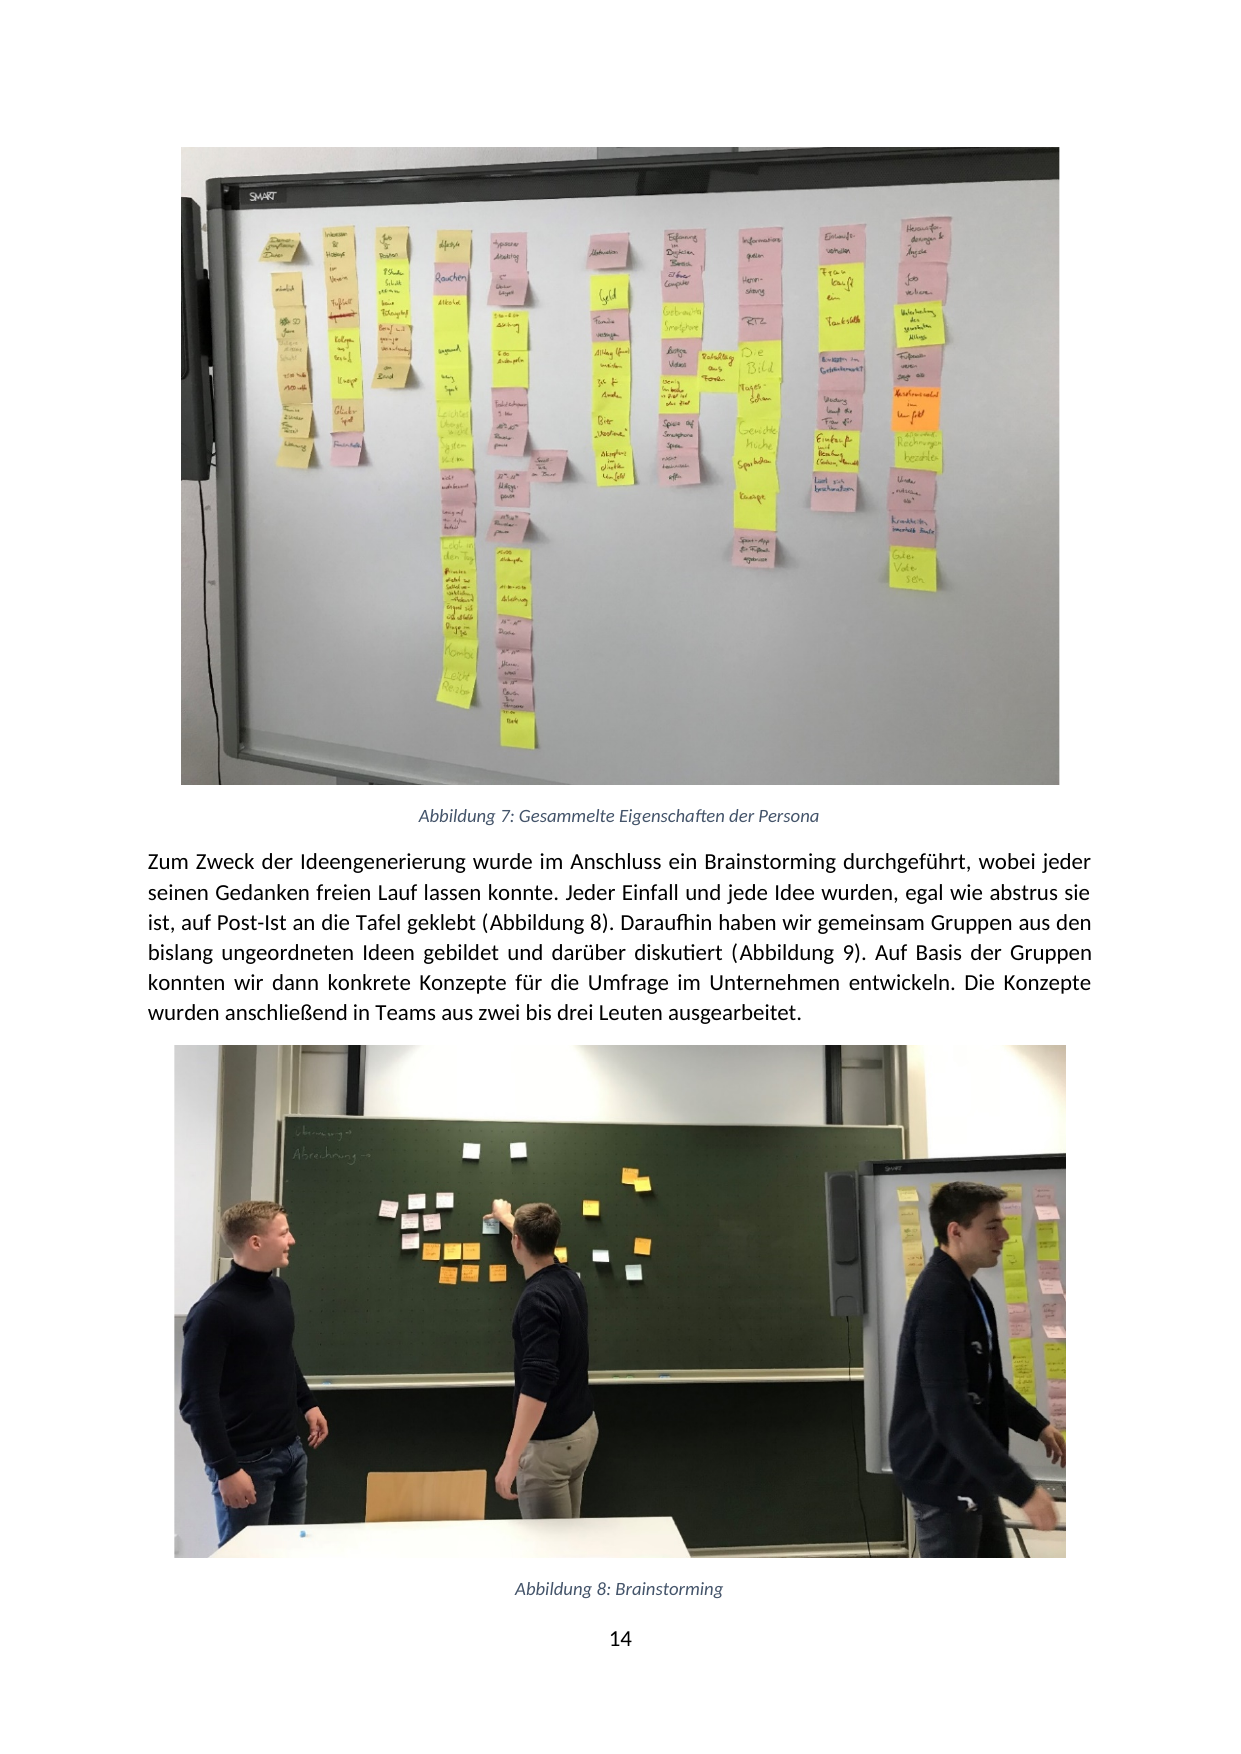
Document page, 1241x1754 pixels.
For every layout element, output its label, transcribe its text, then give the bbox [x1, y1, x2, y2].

text Abbildung 7: Gesammelte Eigenschaften der Persona [148, 804, 1093, 827]
picture [174, 1045, 1066, 1558]
picture [181, 147, 1060, 785]
text Abbildung 8: Brainstorming [148, 1577, 1093, 1600]
text Zum Zweck der Ideengenerierung wurde im Anschluss ein Brainstorming durchgeführt, wobei jeder seinen Gedanken freien Lauf lassen konnte. Jeder Einfall und jede Idee wurden, egal wie abstrus sie ist, auf Post-Ist an die Tafel geklebt (Abbildung 8). Daraufhin haben wir gemeinsam Gruppen aus den bislang ungeordneten Ideen gebildet und darüber diskutiert (Abbildung 9). Auf Basis der Gruppen konnten wir dann konkrete Konzepte für die Umfrage im Unternehmen entwickeln. Die Konzepte wurden anschließend in Teams aus zwei bis drei Leuten ausgearbeitet. [148, 847, 1093, 1027]
